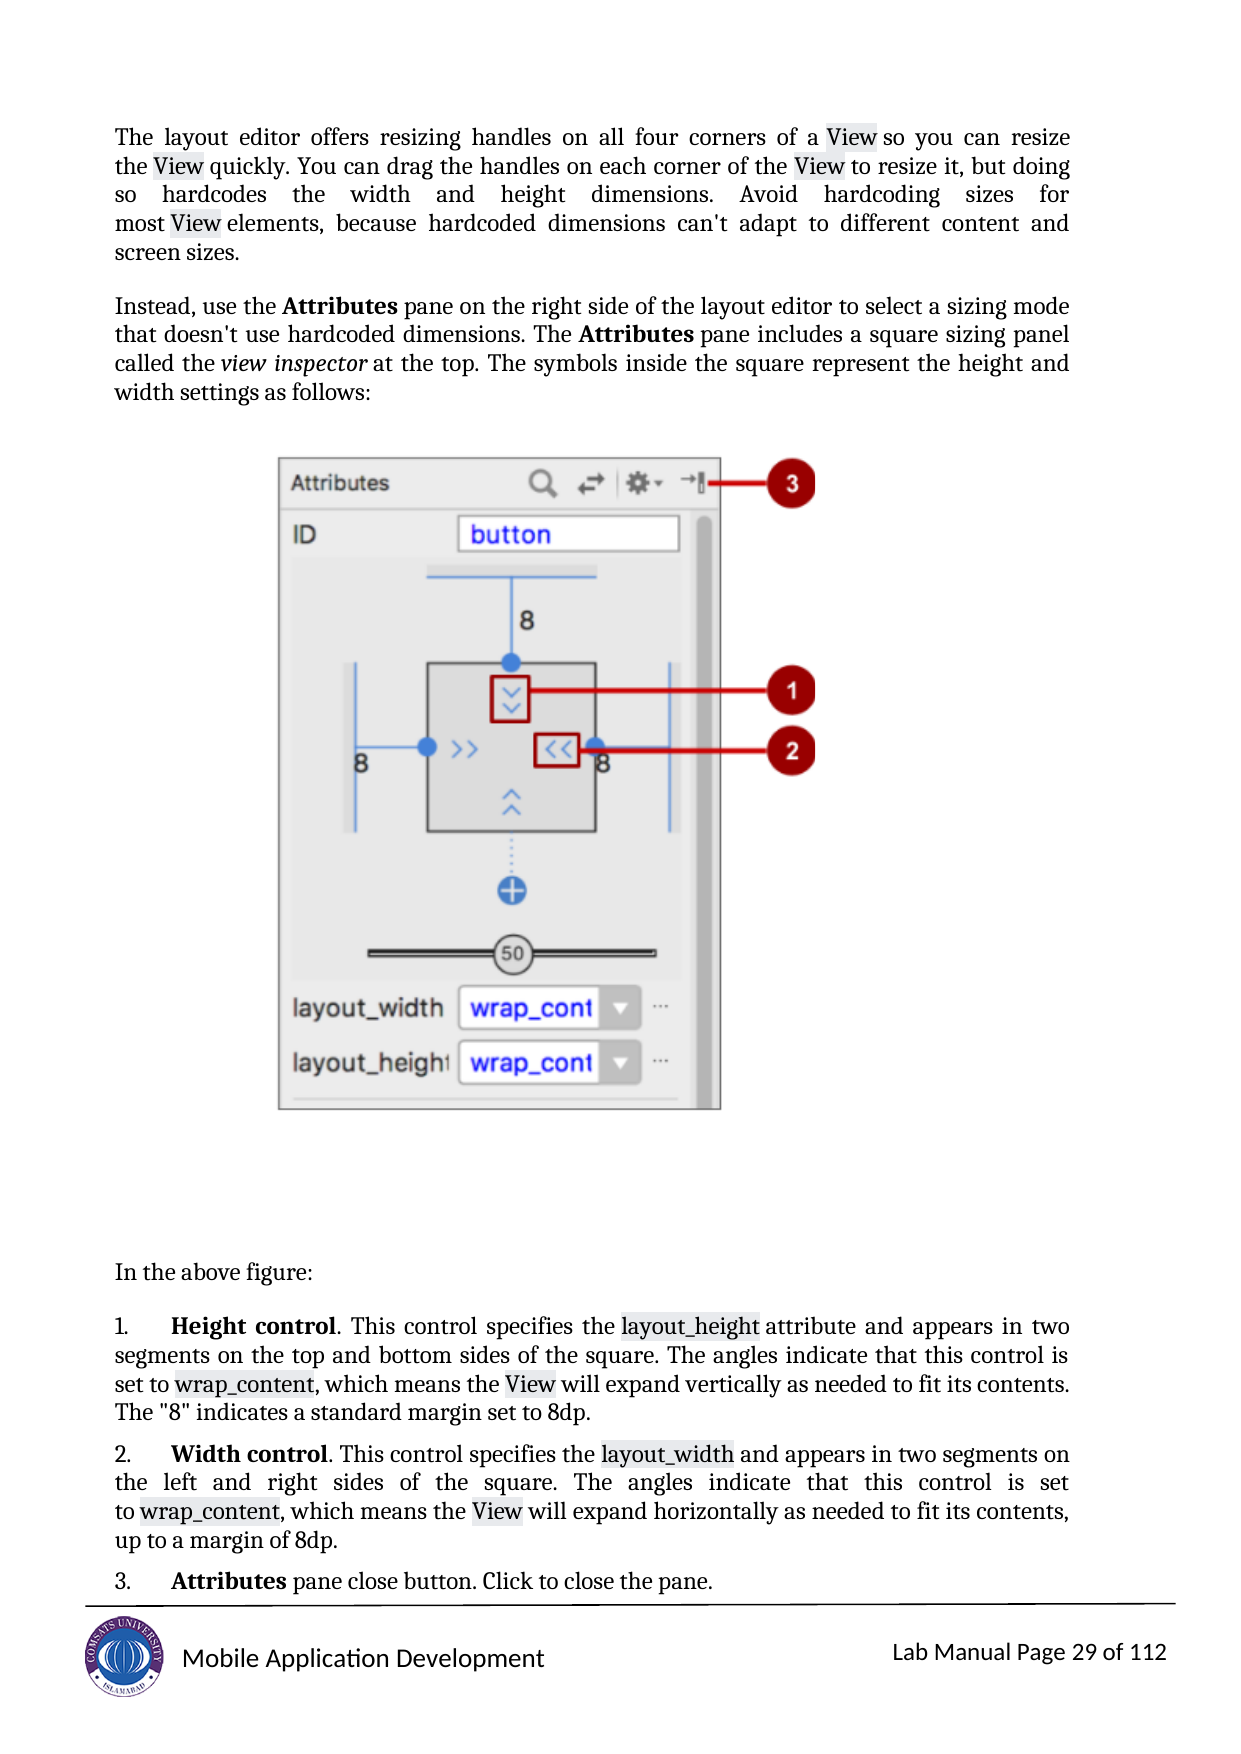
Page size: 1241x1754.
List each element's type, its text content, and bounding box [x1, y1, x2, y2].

list Height control. This control specifies the layout_height attribute and appears in two segments on the top and bottom sides of the square. The angles indicate that this control is set to wrap_content, which means the View will expand vertically as needed to fit its contents. The "8" indicates a standard margin set to 8dp. [114, 1312, 1070, 1427]
list Attributes pane close button. Click to close the pane. [114, 1567, 1070, 1596]
text In the above figure: [114, 1258, 1070, 1287]
text Instead, use the Attributes pane on the right side of the layout editor to select a sizing mode that doesn't use hardcoded dimensions. The Attributes pane includes a square sizing panel called the view inspector at the top. The symbols inside the square represent the height and width settings as follows: [114, 292, 1070, 407]
text The layout editor offers resizing handles on all four corners of a View so you can resize the View quickly. You can drag the handles on each corner of the View to resize it, but doing so hardcodes the width and height dimensions. Avoid hardcoding sizes for most View elements, because hardcoded dimensions can't adapt to different content and screen sizes. [114, 123, 1070, 267]
picture [258, 445, 814, 1127]
list Width control. This control specifies the layout_width and appears in two segments on the left and right sides of the square. The angles indicate that this control is set to wrap_content, which means the View will expand horizontally as needed to fit its contents, up to a margin of 8dp. [114, 1439, 1070, 1554]
picture [85, 1616, 165, 1697]
